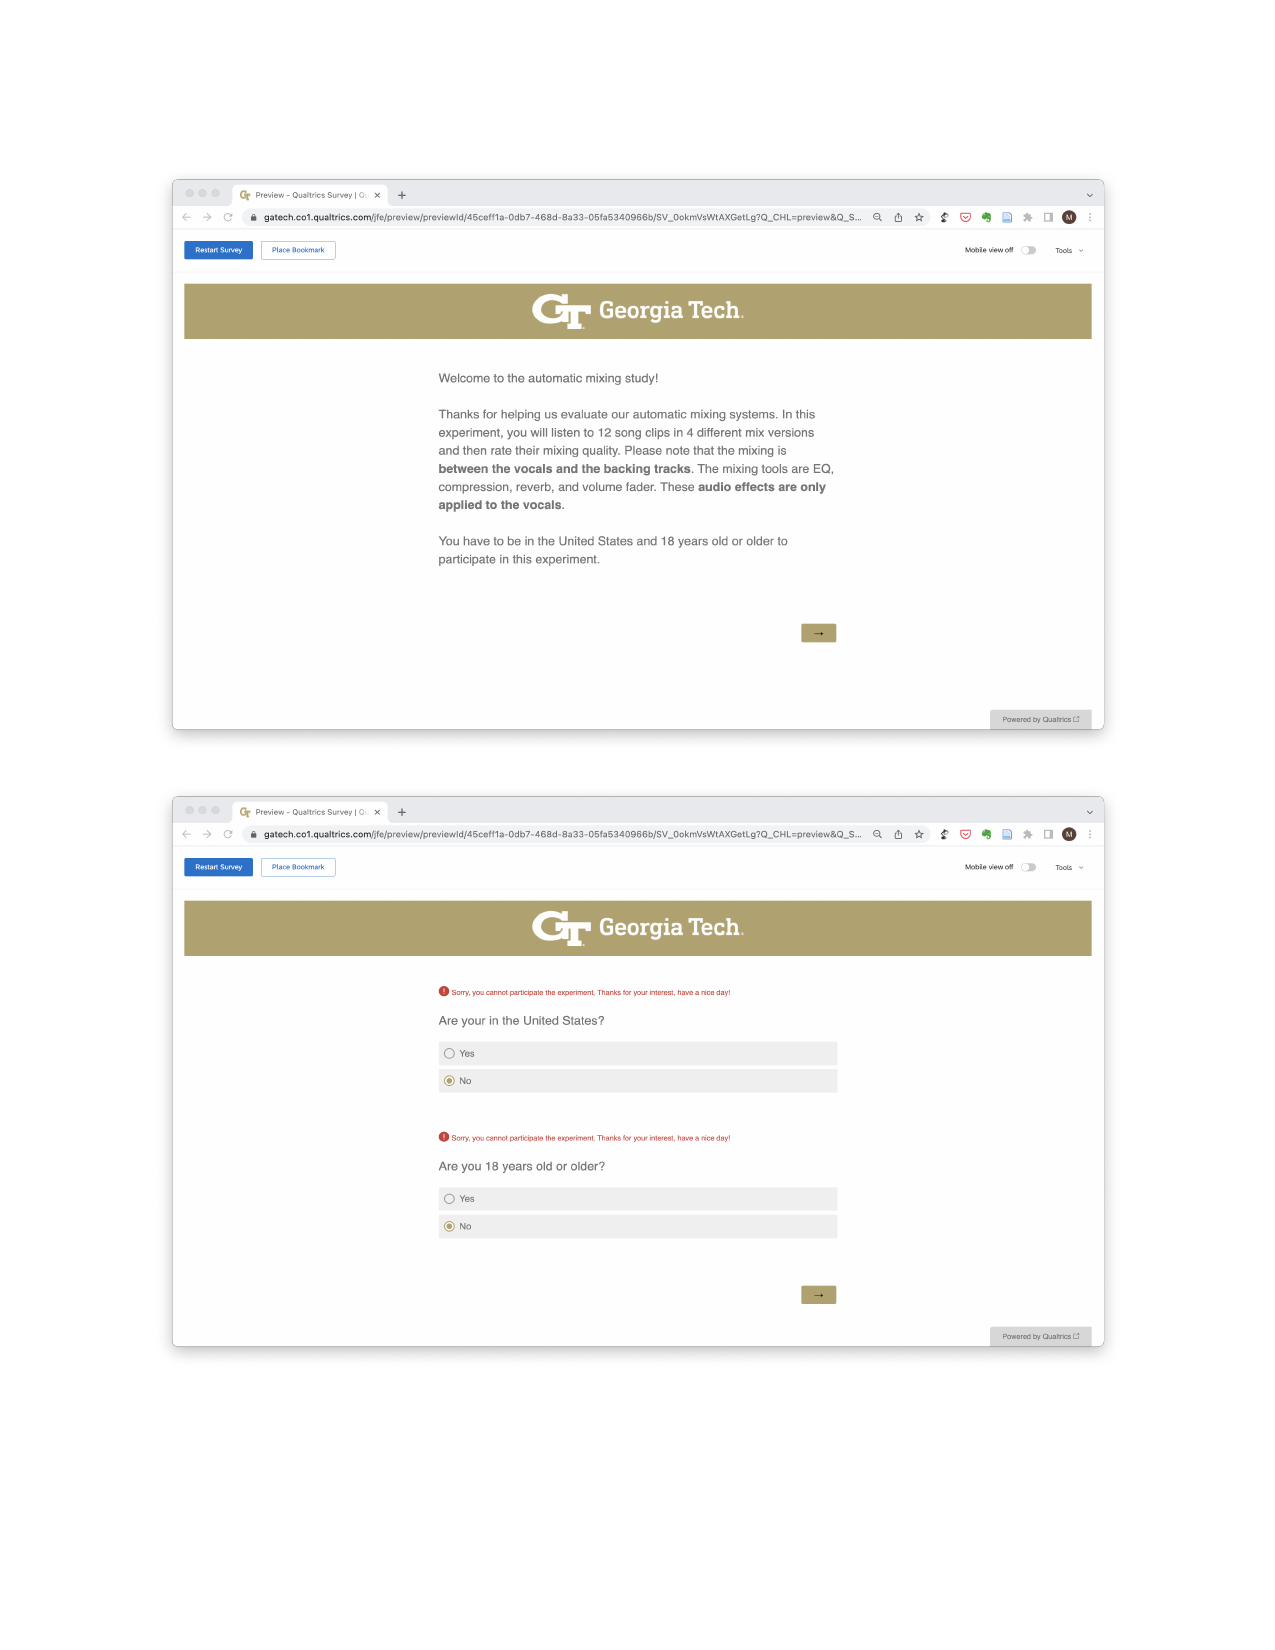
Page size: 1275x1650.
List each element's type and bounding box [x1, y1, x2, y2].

picture [150, 164, 1126, 756]
picture [150, 781, 1126, 1373]
